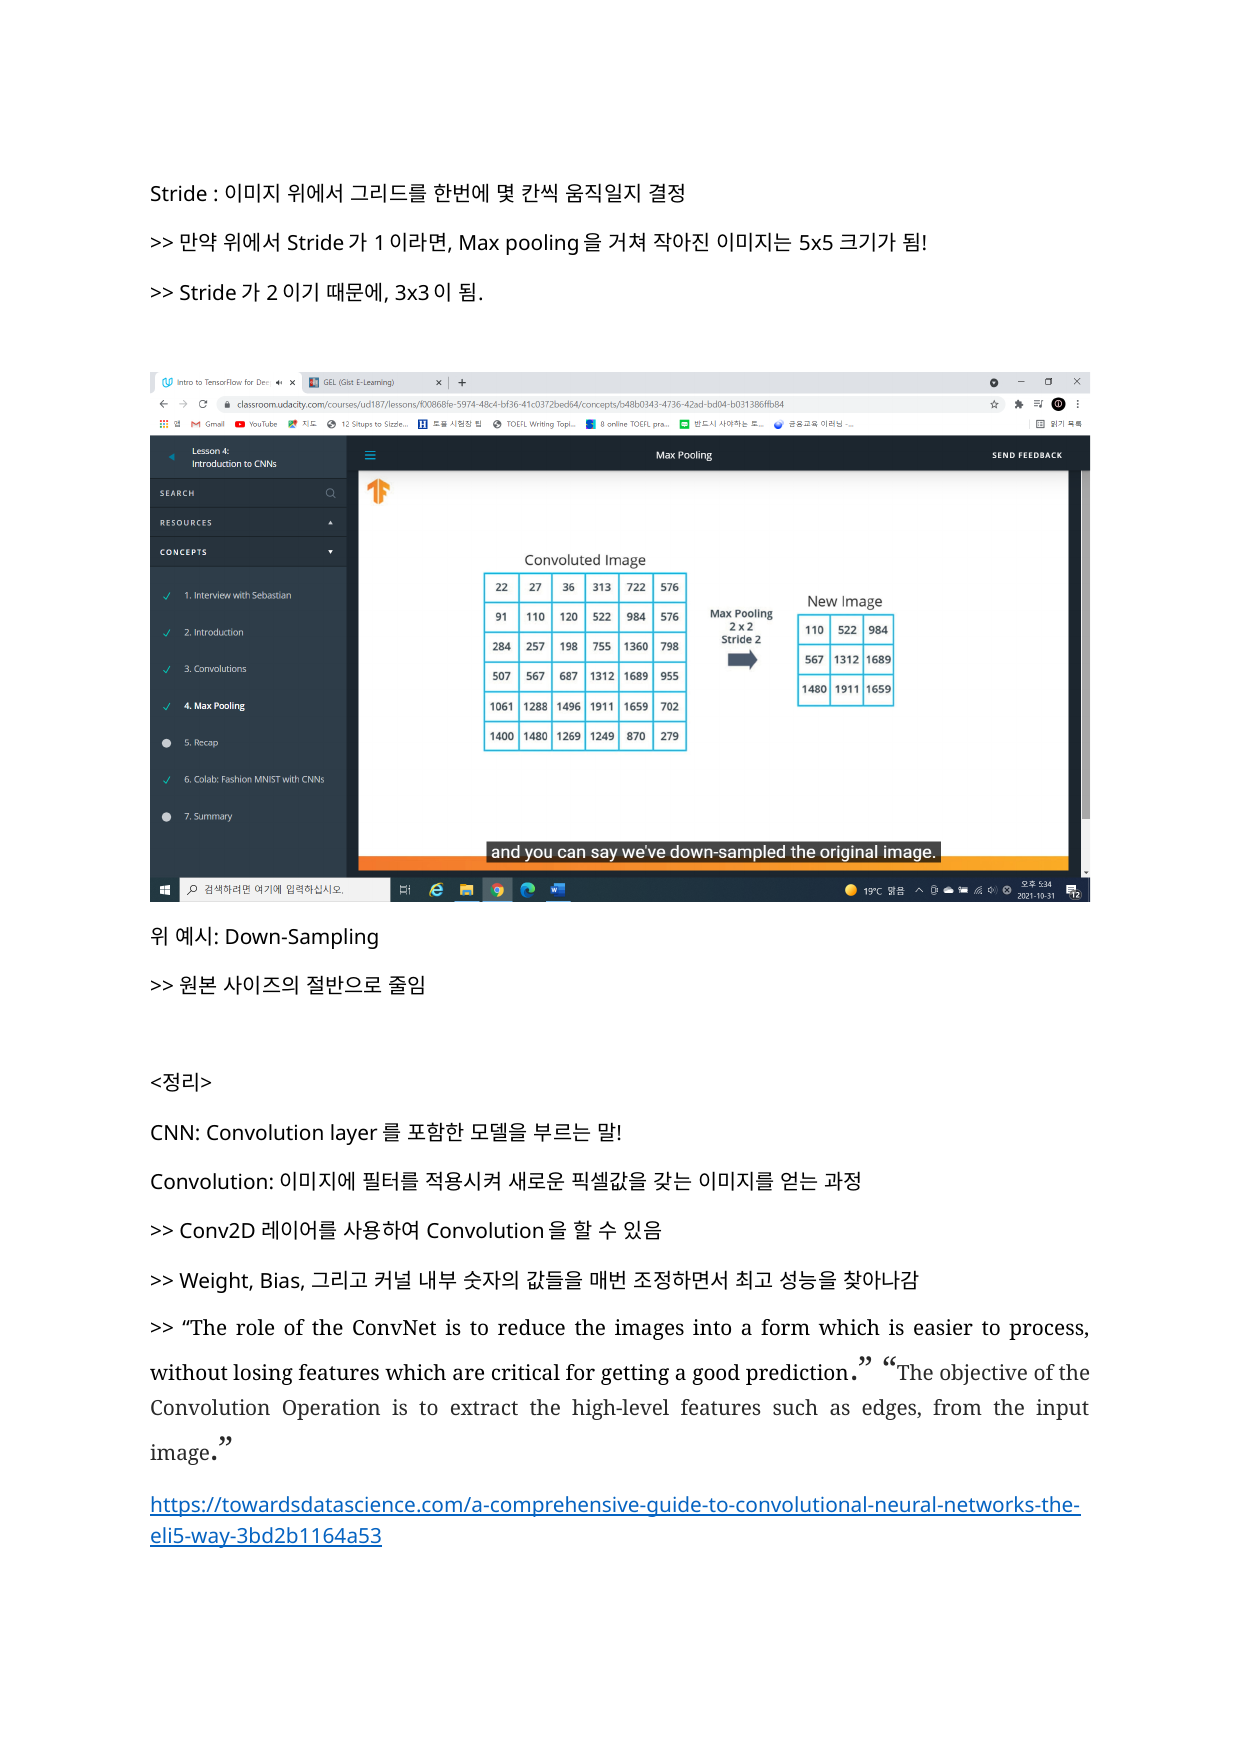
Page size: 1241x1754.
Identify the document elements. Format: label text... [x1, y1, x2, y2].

text >> 만약 위에서 Stride가 1이라면, Max pooling을 거쳐 작아진 이미지는 5x5 크기가 됨! [150, 227, 1090, 257]
text >> Stride가 2이기 때문에, 3x3이 됨. [150, 276, 1090, 306]
text 위 예시: Down-Sampling [150, 920, 1090, 951]
text >> “The role of the ConvNet is to reduce the images into a form which is easier to process, without losing features which are critical for getting a good prediction.” “The objective of the Convolution Operation is to extract the high-level features such as edges, from the input image.” [150, 1421, 1090, 1470]
text <정리> [150, 1066, 1090, 1097]
text CNN: Convolution layer를 포함한 모델을 부르는 말! [150, 1116, 1090, 1146]
picture [150, 372, 1091, 902]
text >> 원본 사이즈의 절반으로 줄임 [150, 970, 1090, 1000]
text >> Weight, Bias, 그리고 커널 내부 숫자의 값들을 매번 조정하면서 최고 성능을 찾아나감 [150, 1264, 1090, 1294]
text >> “The role of the ConvNet is to reduce the images into a form which is easier to process, without losing features which are critical for getting a good prediction.” “The objective of the Convolution Operation is to extract the high-level features such as edges, from the input image.” [150, 1313, 1090, 1393]
text Convolution: 이미지에 필터를 적용시켜 새로운 픽셀값을 갖는 이미지를 얻는 과정 [150, 1165, 1090, 1195]
text Stride : 이미지 위에서 그리드를 한번에 몇 칸씩 움직일지 결정 [150, 177, 1090, 207]
text https://towardsdatascience.com/a-comprehensive-guide-to-convolutional-neural-networks-the-eli5-way-3bd2b1164a53 [150, 1490, 1090, 1549]
text >> Conv2D 레이어를 사용하여 Convolution을 할 수 있음 [150, 1214, 1090, 1245]
